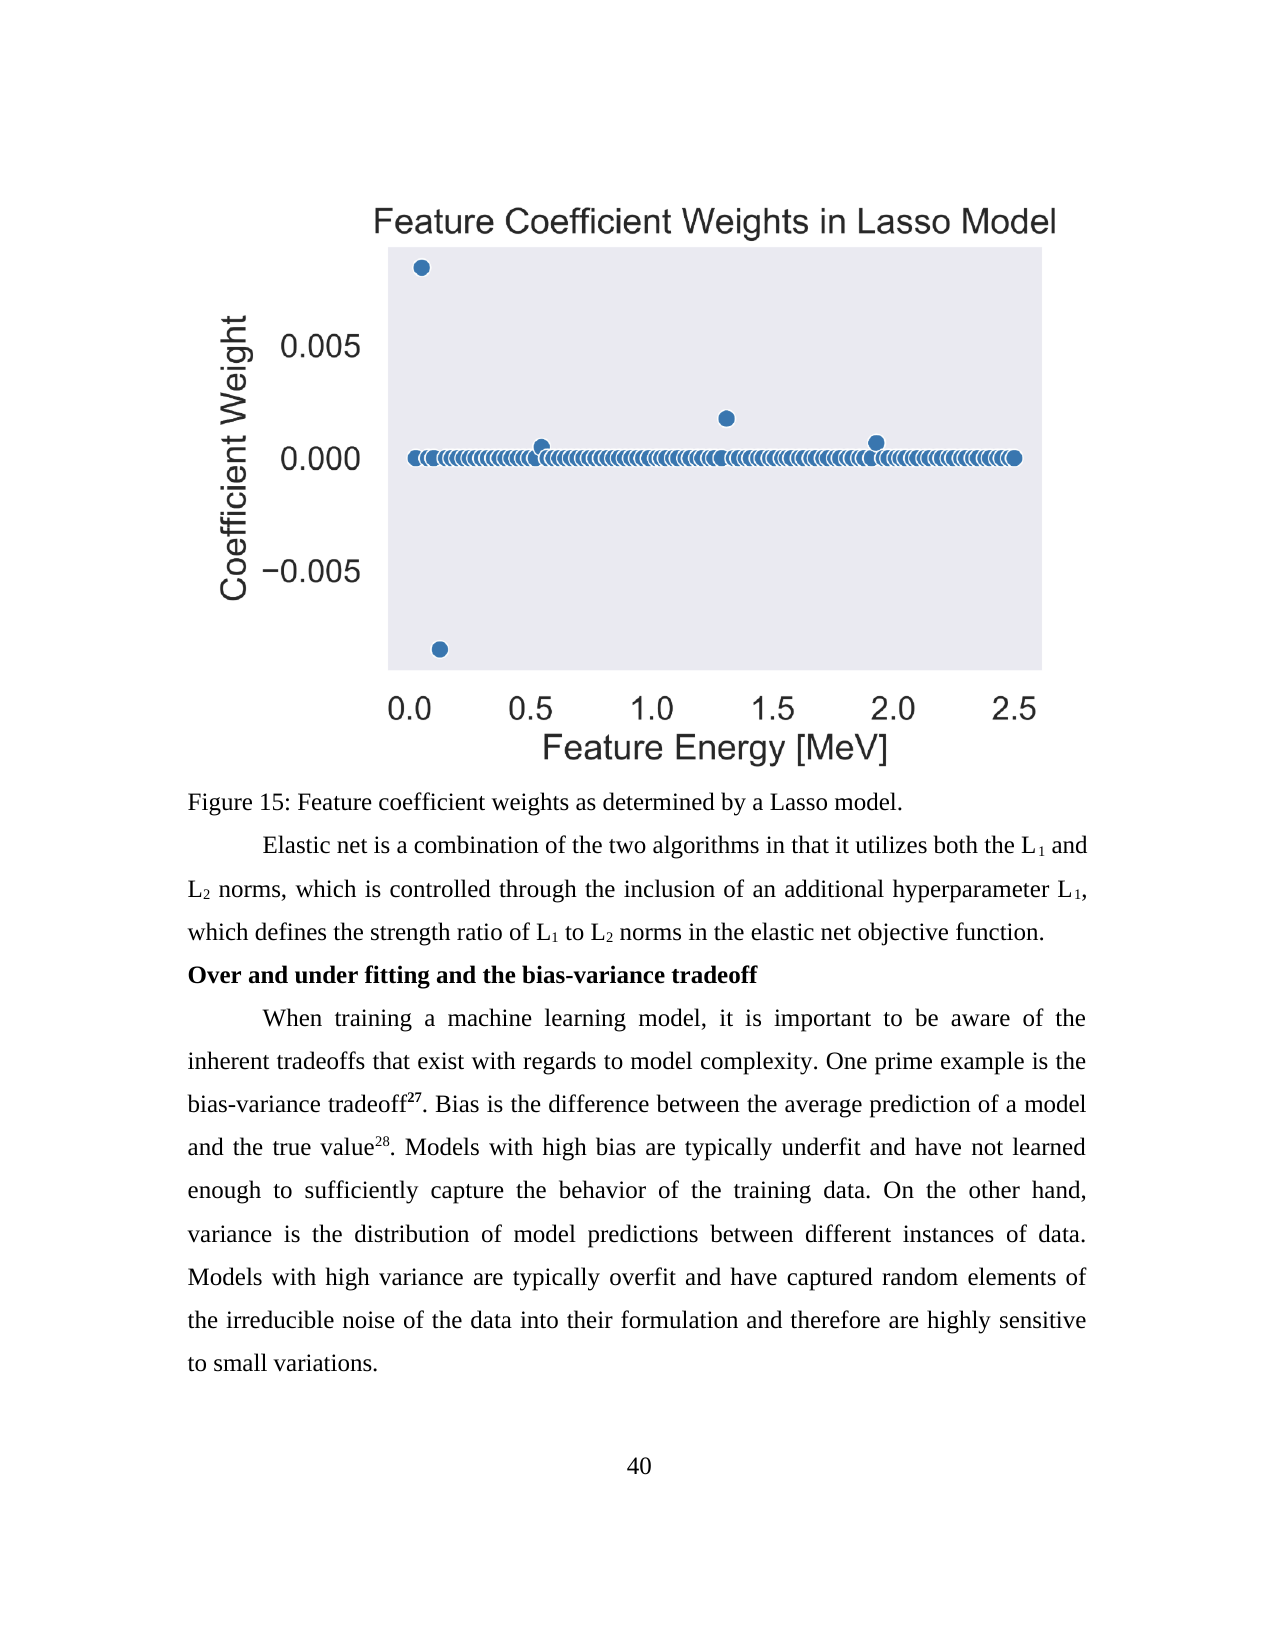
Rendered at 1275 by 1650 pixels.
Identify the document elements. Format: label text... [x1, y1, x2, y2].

text Elastic net is a combination of the two algorithms in that it utilizes both the L1 and L2 norms, which is controlled through the inclusion of an additional hyperparameter L1, which defines the strength ratio of L1 to L2 norms in the elastic net objective function. [187, 831, 1087, 946]
subtitle Over and under fitting and the bias-variance tradeoff [187, 960, 1087, 989]
text When training a machine learning model, it is important to be aware of the inherent tradeoffs that exist with regards to model complexity. One prime example is the bias-variance tradeoff27. Bias is the difference between the average prediction of a model and the true value28. Models with high bias are typically underfit and have not learned enough to sufficiently capture the behavior of the training data. On the other hand, variance is the distribution of model predictions between different instances of data. Models with high variance are typically overfit and have captured random elements of the irreducible noise of the data into their formulation and therefore are highly sensitive to small variations. [187, 1003, 1087, 1377]
picture [195, 187, 1080, 788]
subtitle Figure 15: Feature coefficient weights as determined by a Lasso model. [187, 787, 1087, 816]
